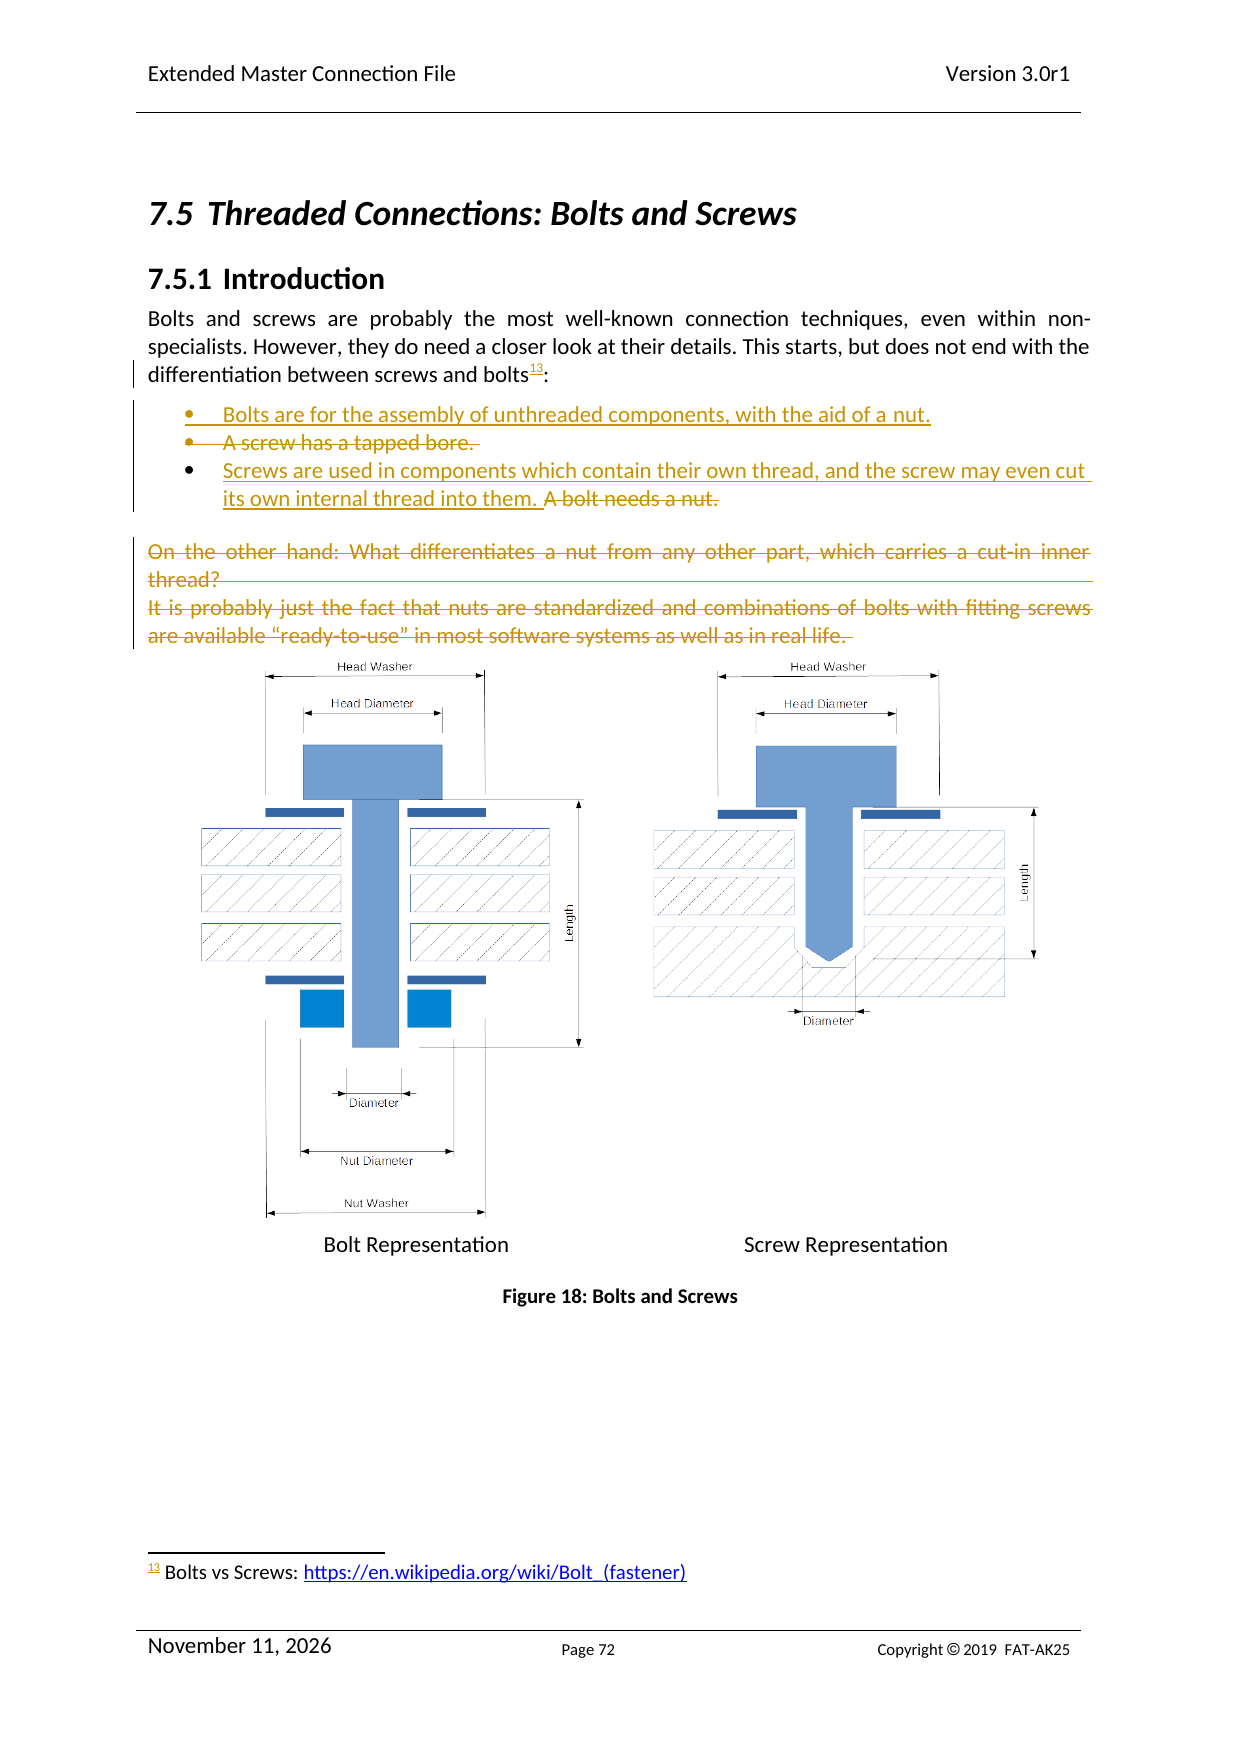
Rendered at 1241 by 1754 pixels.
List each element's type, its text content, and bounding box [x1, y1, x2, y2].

subtitle Introduction [148, 259, 1092, 297]
picture [201, 662, 584, 1218]
text Figure 18: Bolts and Screws [148, 1283, 1092, 1309]
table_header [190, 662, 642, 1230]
picture [653, 662, 1039, 1025]
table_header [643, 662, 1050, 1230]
subtitle Threaded Connections: Bolts and Screws [148, 191, 1092, 234]
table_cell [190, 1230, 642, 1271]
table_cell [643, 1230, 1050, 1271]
text Bolts and screws are probably the most well-known connection techniques, even within non-specialists. However, they do need a closer look at their details. This starts, but does not end with the differentiation between screws and bolts: [148, 304, 1092, 388]
